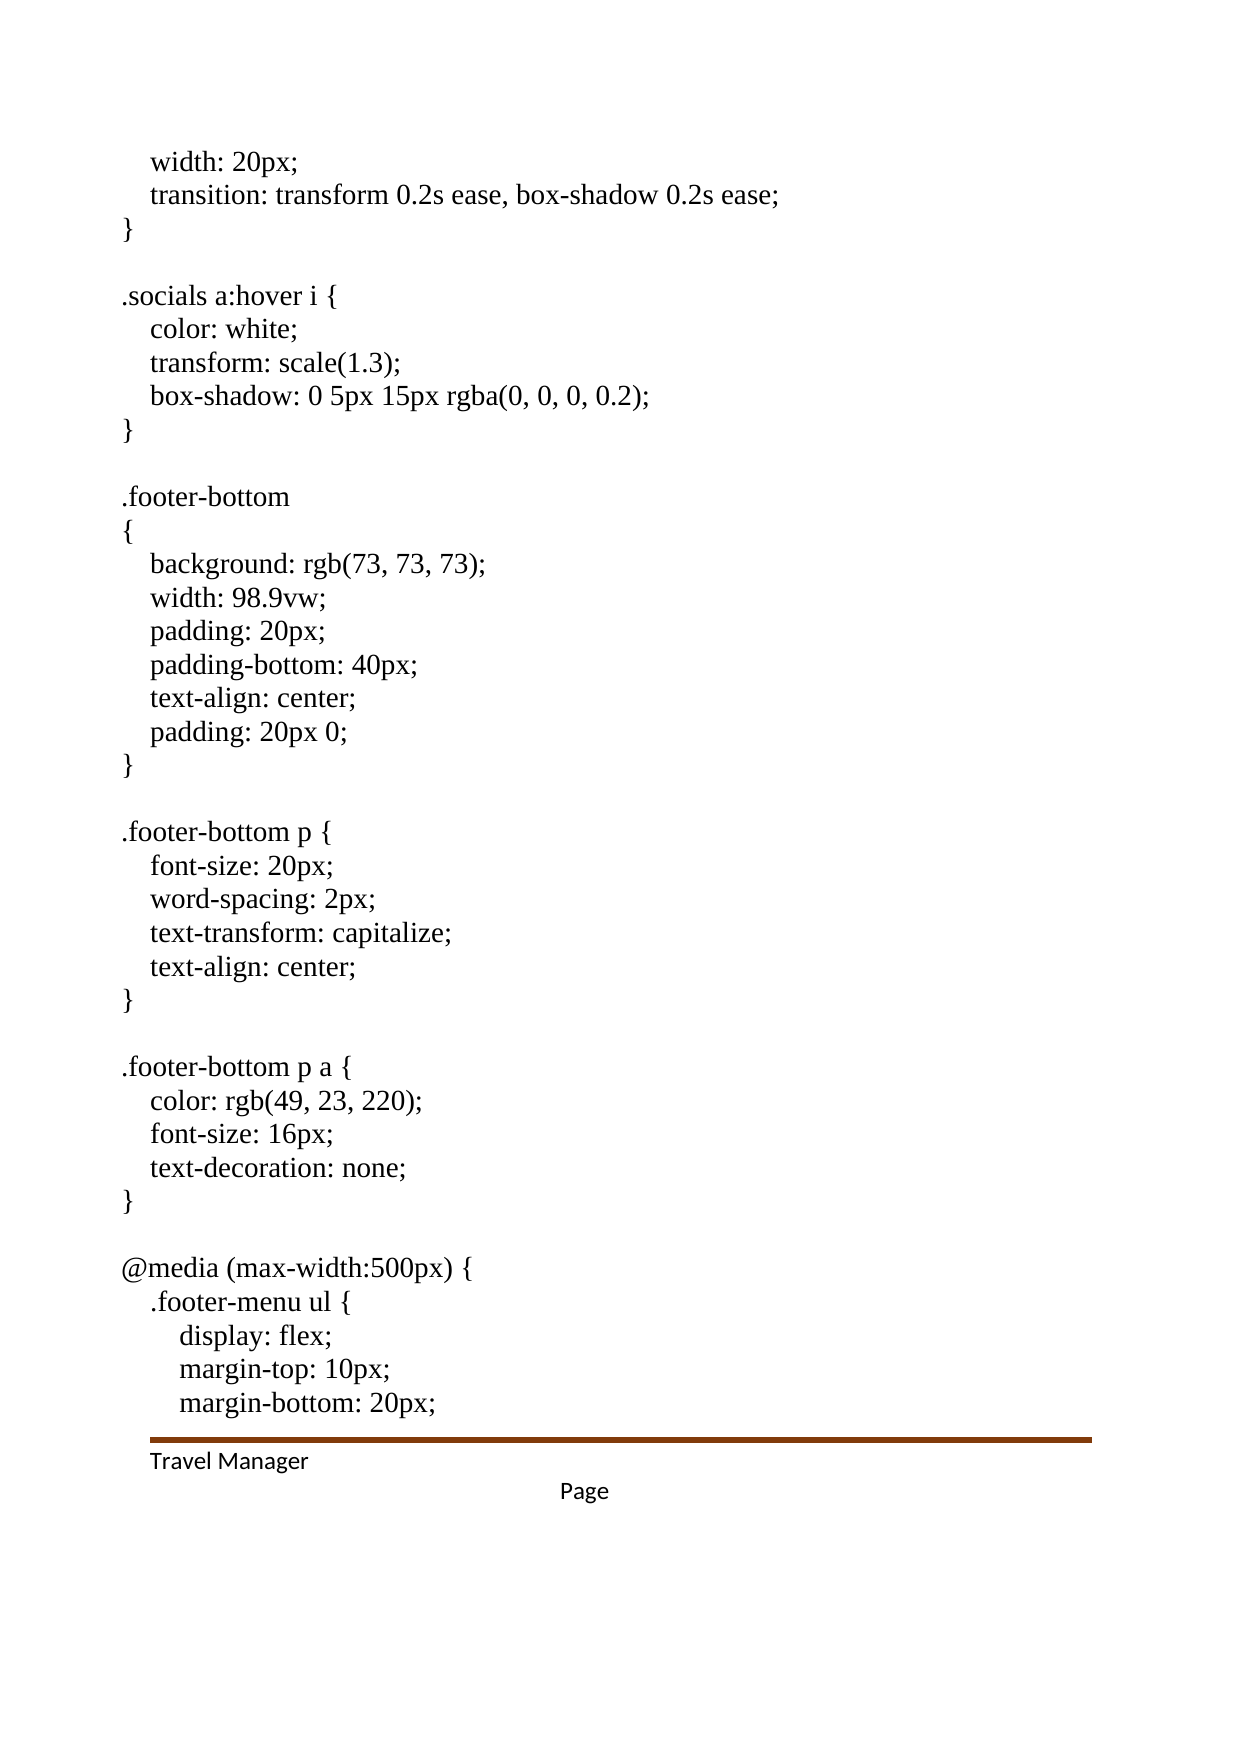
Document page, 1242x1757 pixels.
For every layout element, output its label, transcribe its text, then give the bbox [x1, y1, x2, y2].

text { [121, 513, 1102, 546]
text text-transform: capitalize; [121, 915, 1102, 949]
text transform: scale(1.3); [121, 345, 1102, 378]
text display: flex; [121, 1318, 1102, 1351]
text transition: transform 0.2s ease, box-shadow 0.2s ease; [121, 177, 1102, 211]
text width: 20px; [121, 144, 1102, 177]
text text-align: center; [121, 680, 1102, 714]
text margin-bottom: 20px; [121, 1385, 1102, 1418]
text } [121, 211, 1102, 244]
text padding: 20px; [121, 613, 1102, 647]
text word-spacing: 2px; [121, 882, 1102, 915]
text padding-bottom: 40px; [121, 647, 1102, 680]
text padding: 20px 0; [121, 714, 1102, 747]
text } [121, 982, 1102, 1016]
text font-size: 16px; [121, 1116, 1102, 1150]
text .footer-bottom p { [121, 814, 1102, 848]
text box-shadow: 0 5px 15px rgba(0, 0, 0, 0.2); [121, 378, 1102, 412]
text } [121, 412, 1102, 446]
text .footer-bottom p a { [121, 1049, 1102, 1083]
text text-align: center; [121, 949, 1102, 982]
text font-size: 20px; [121, 848, 1102, 882]
text background: rgb(73, 73, 73); [121, 546, 1102, 580]
text text-decoration: none; [121, 1150, 1102, 1183]
text } [121, 747, 1102, 781]
text color: white; [121, 311, 1102, 345]
text .footer-bottom [121, 479, 1102, 513]
text margin-top: 10px; [121, 1351, 1102, 1385]
text } [121, 1183, 1102, 1217]
text width: 98.9vw; [121, 580, 1102, 613]
text color: rgb(49, 23, 220); [121, 1083, 1102, 1116]
text .socials a:hover i { [121, 278, 1102, 311]
text @media (max-width:500px) { [121, 1251, 1102, 1284]
text .footer-menu ul { [121, 1284, 1102, 1318]
